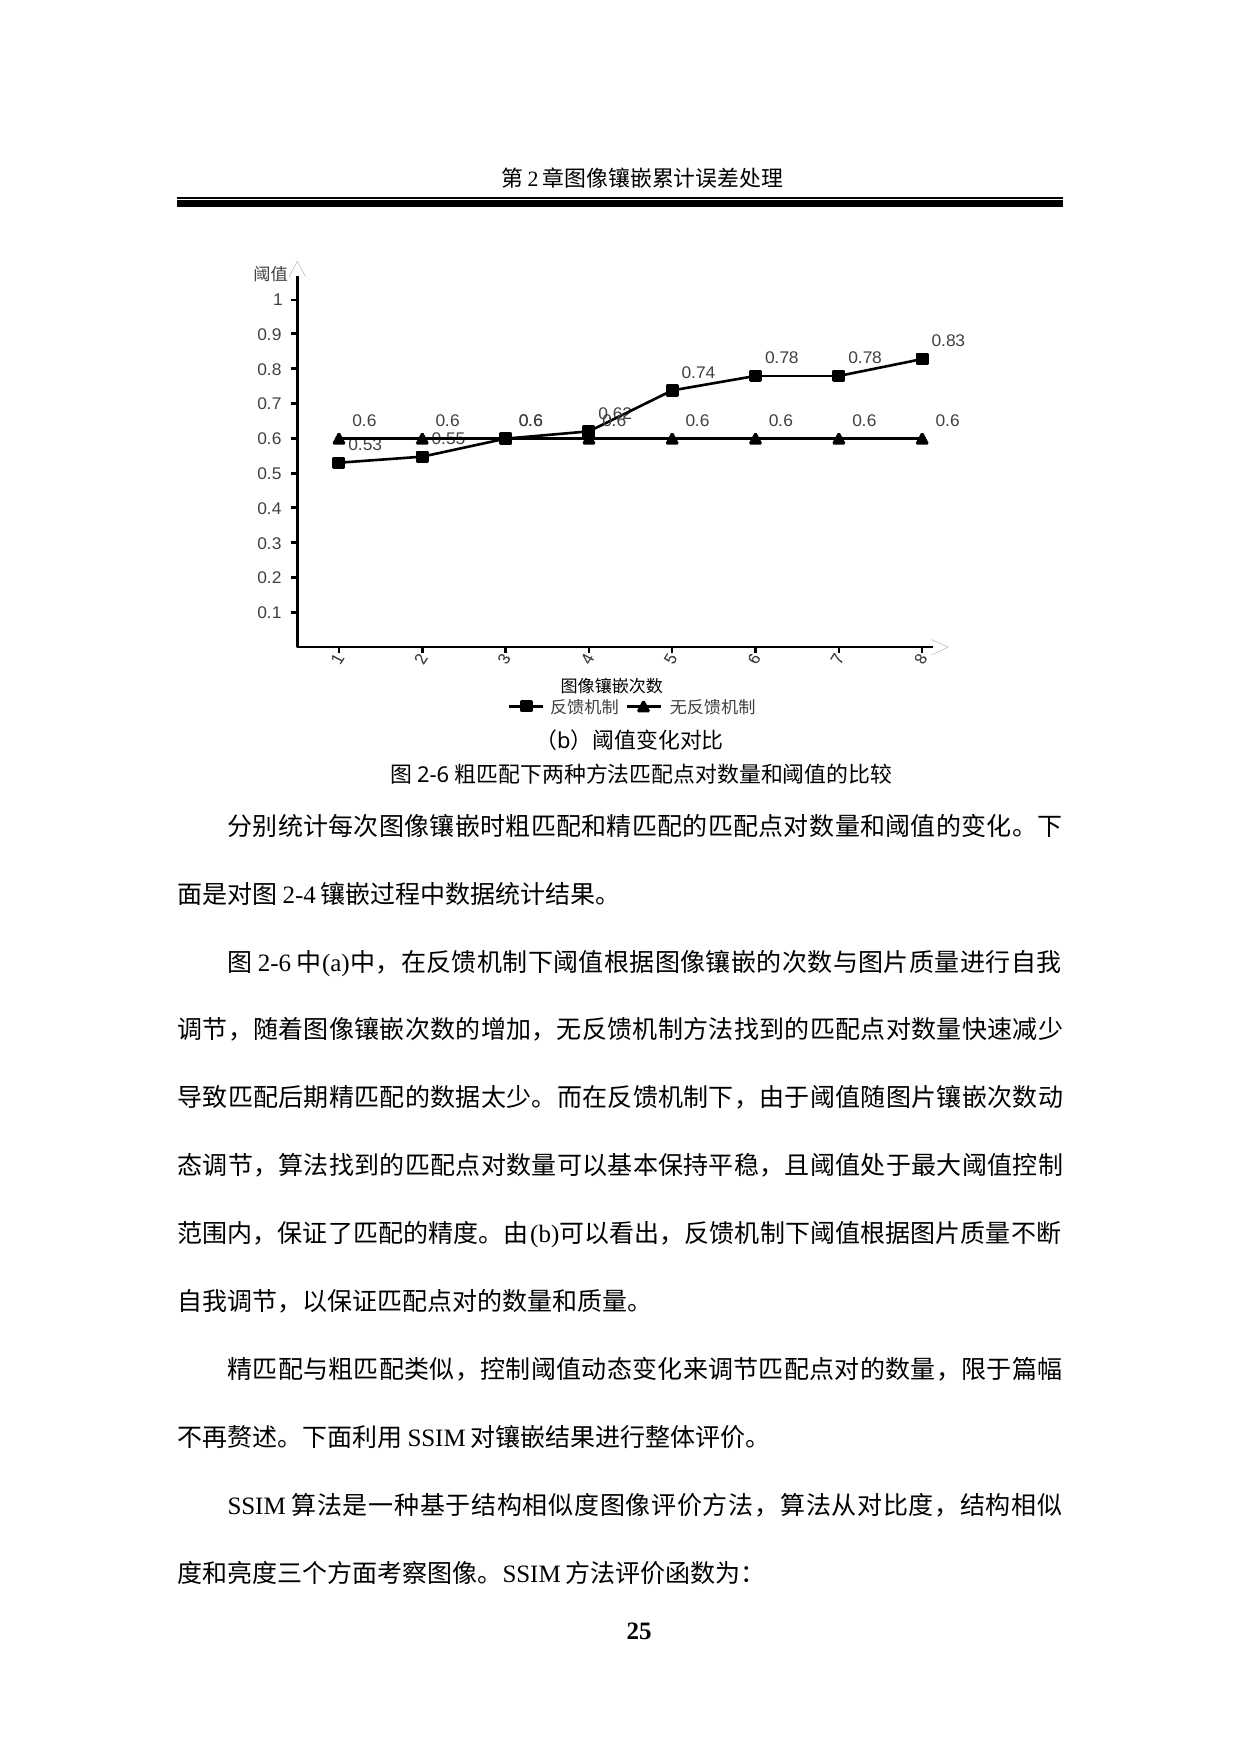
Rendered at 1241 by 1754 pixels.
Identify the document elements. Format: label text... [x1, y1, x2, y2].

text 图2-6 粗匹配下两种方法匹配点对数量和阈值的比较 [177, 756, 1063, 790]
text 精匹配与粗匹配类似，控制阈值动态变化来调节匹配点对的数量，限于篇幅不再赘述。下面利用SSIM对镶嵌结果进行整体评价。 [177, 1334, 1063, 1469]
text （b）阈值变化对比 [177, 722, 1063, 756]
text 图2-6中(a)中，在反馈机制下阈值根据图像镶嵌的次数与图片质量进行自我调节，随着图像镶嵌次数的增加，无反馈机制方法找到的匹配点对数量快速减少，导致匹配后期精匹配的数据太少。而在反馈机制下，由于阈值随图片镶嵌次数动态调节，算法找到的匹配点对数量可以基本保持平稳，且阈值处于最大阈值控制范围内，保证了匹配的精度。由(b)可以看出，反馈机制下阈值根据图片质量不断自我调节，以保证匹配点对的数量和质量。 [177, 926, 1063, 1334]
text 分别统计每次图像镶嵌时粗匹配和精匹配的匹配点对数量和阈值的变化。下面是对图2-4镶嵌过程中数据统计结果。 [177, 790, 1063, 926]
text （a）匹配点对数量对比 [177, 213, 1063, 722]
text SSIM算法是一种基于结构相似度图像评价方法，算法从对比度，结构相似度和亮度三个方面考察图像。SSIM方法评价函数为： [177, 1469, 1063, 1605]
